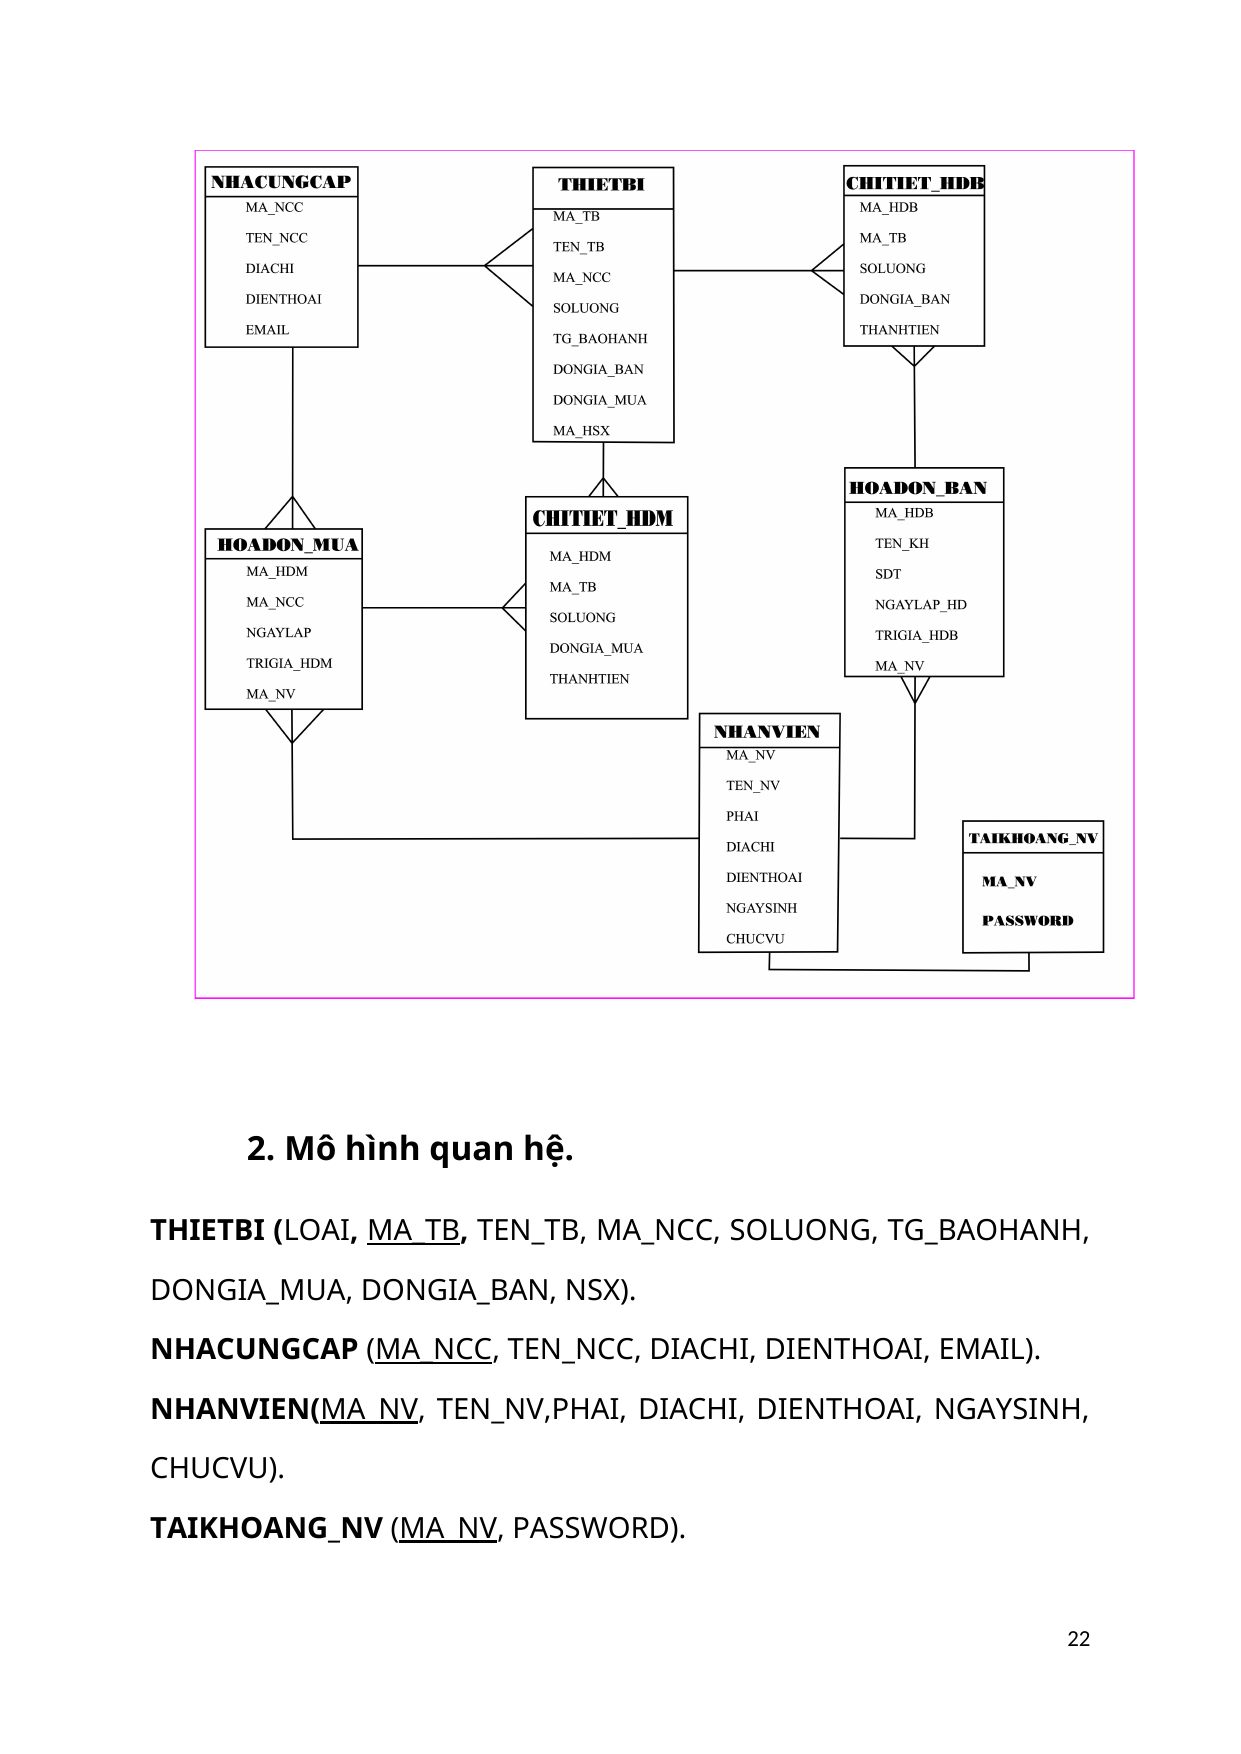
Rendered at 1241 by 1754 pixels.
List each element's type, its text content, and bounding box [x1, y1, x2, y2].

list THIETBI (LOAI, MA_TB, TEN_TB, MA_NCC, SOLUONG, TG_BAOHANH, DONGIA_MUA, DONGIA_BAN, NSX). [150, 1209, 1090, 1309]
list Mô hình quan hệ. [247, 1125, 1090, 1170]
list TAIKHOANG_NV (MA_NV, PASSWORD). [150, 1507, 1090, 1547]
list NHANVIEN(MA_NV, TEN_NV,PHAI, DIACHI, DIENTHOAI, NGAYSINH, CHUCVU). [150, 1388, 1090, 1487]
list NHACUNGCAP (MA_NCC, TEN_NCC, DIACHI, DIENTHOAI, EMAIL). [150, 1328, 1090, 1368]
picture [194, 150, 1135, 999]
